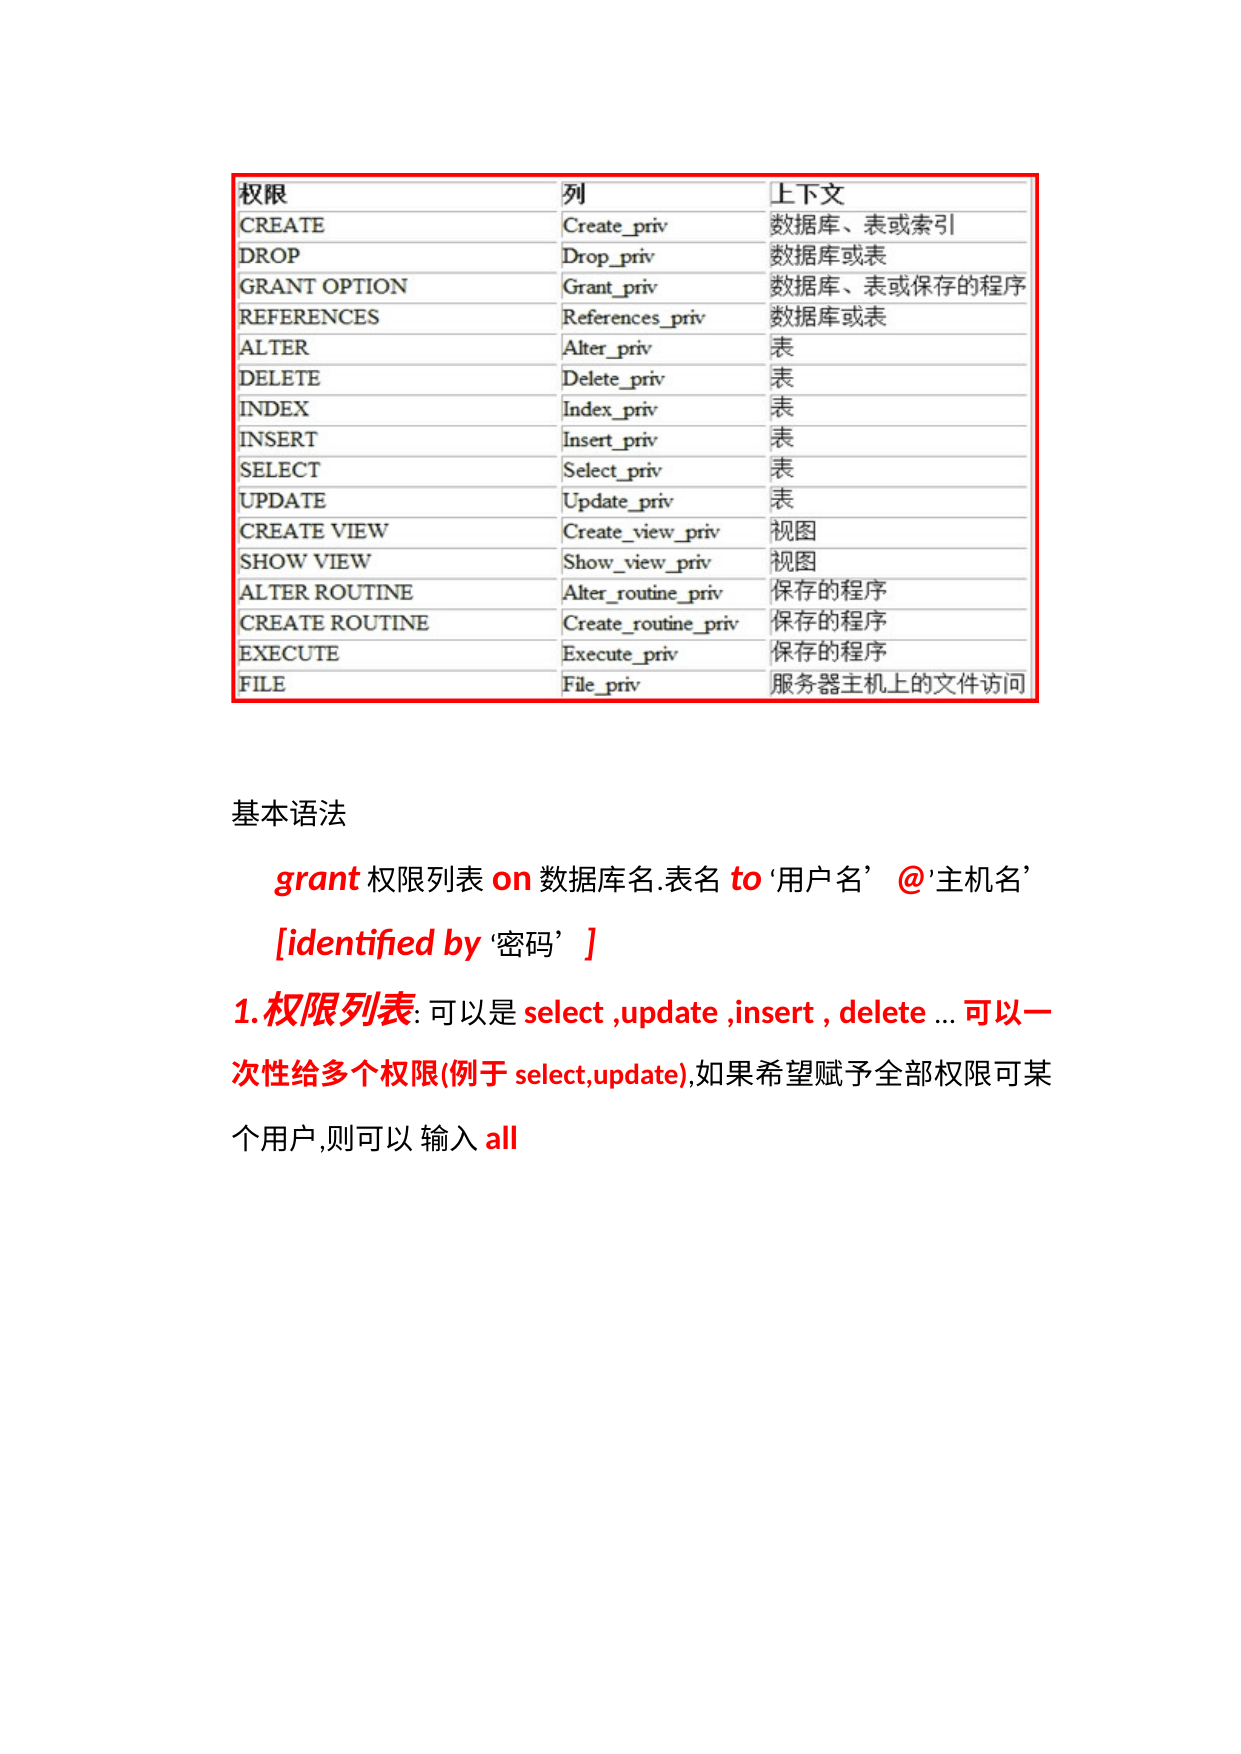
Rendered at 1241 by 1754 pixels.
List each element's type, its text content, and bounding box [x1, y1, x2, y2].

text grant 权限列表 on 数据库名.表名 to ‘用户名’@’主机名’ [identified by ‘密码’] [275, 844, 1053, 974]
picture [231, 173, 1039, 703]
text 基本语法 [187, 779, 1053, 844]
text 1.权限列表: 可以是select ,update ,insert , delete ... 可以一次性给多个权限(例于select,update),如果希望赋予全部权限可某个用户,则可以 输入 all [231, 974, 1053, 1169]
